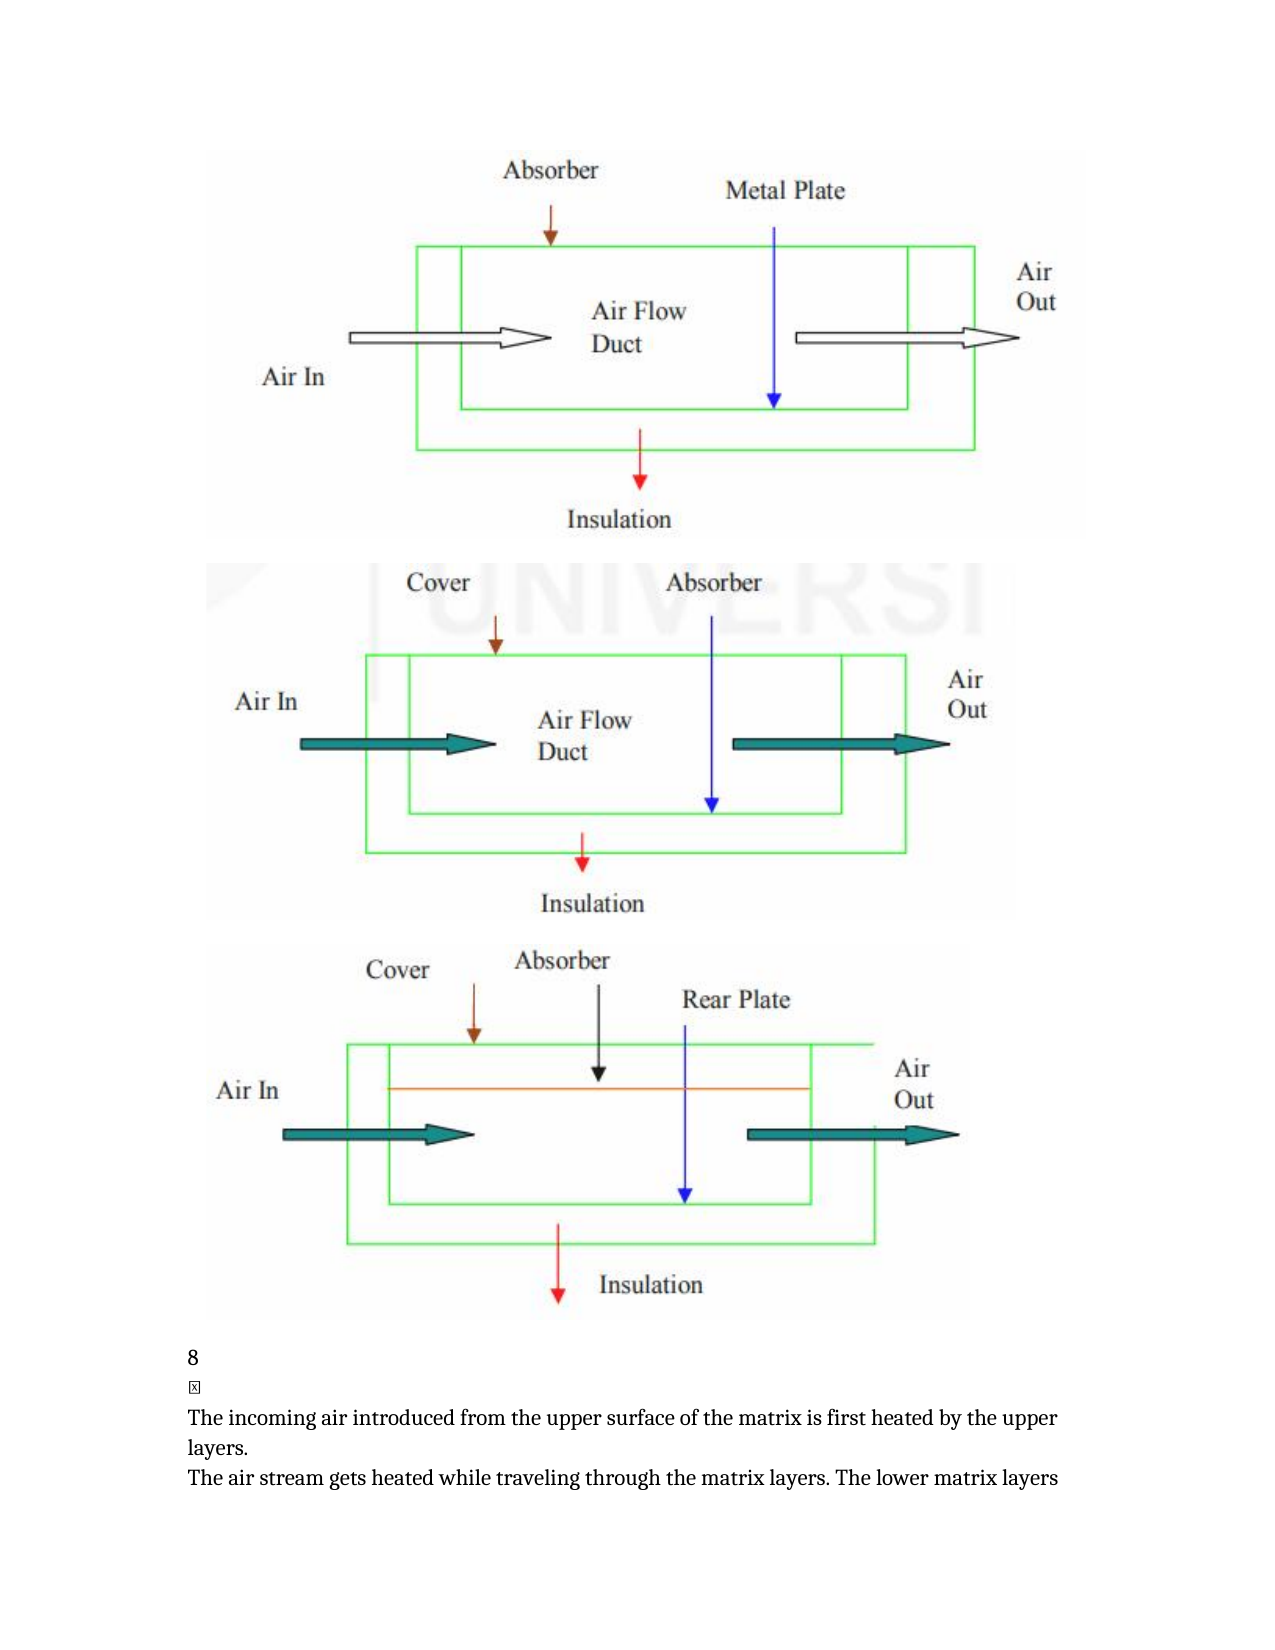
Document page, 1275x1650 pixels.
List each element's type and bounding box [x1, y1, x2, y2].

text [187, 1344, 1087, 1492]
picture [206, 944, 971, 1320]
picture [206, 150, 1087, 539]
picture [206, 563, 1016, 920]
